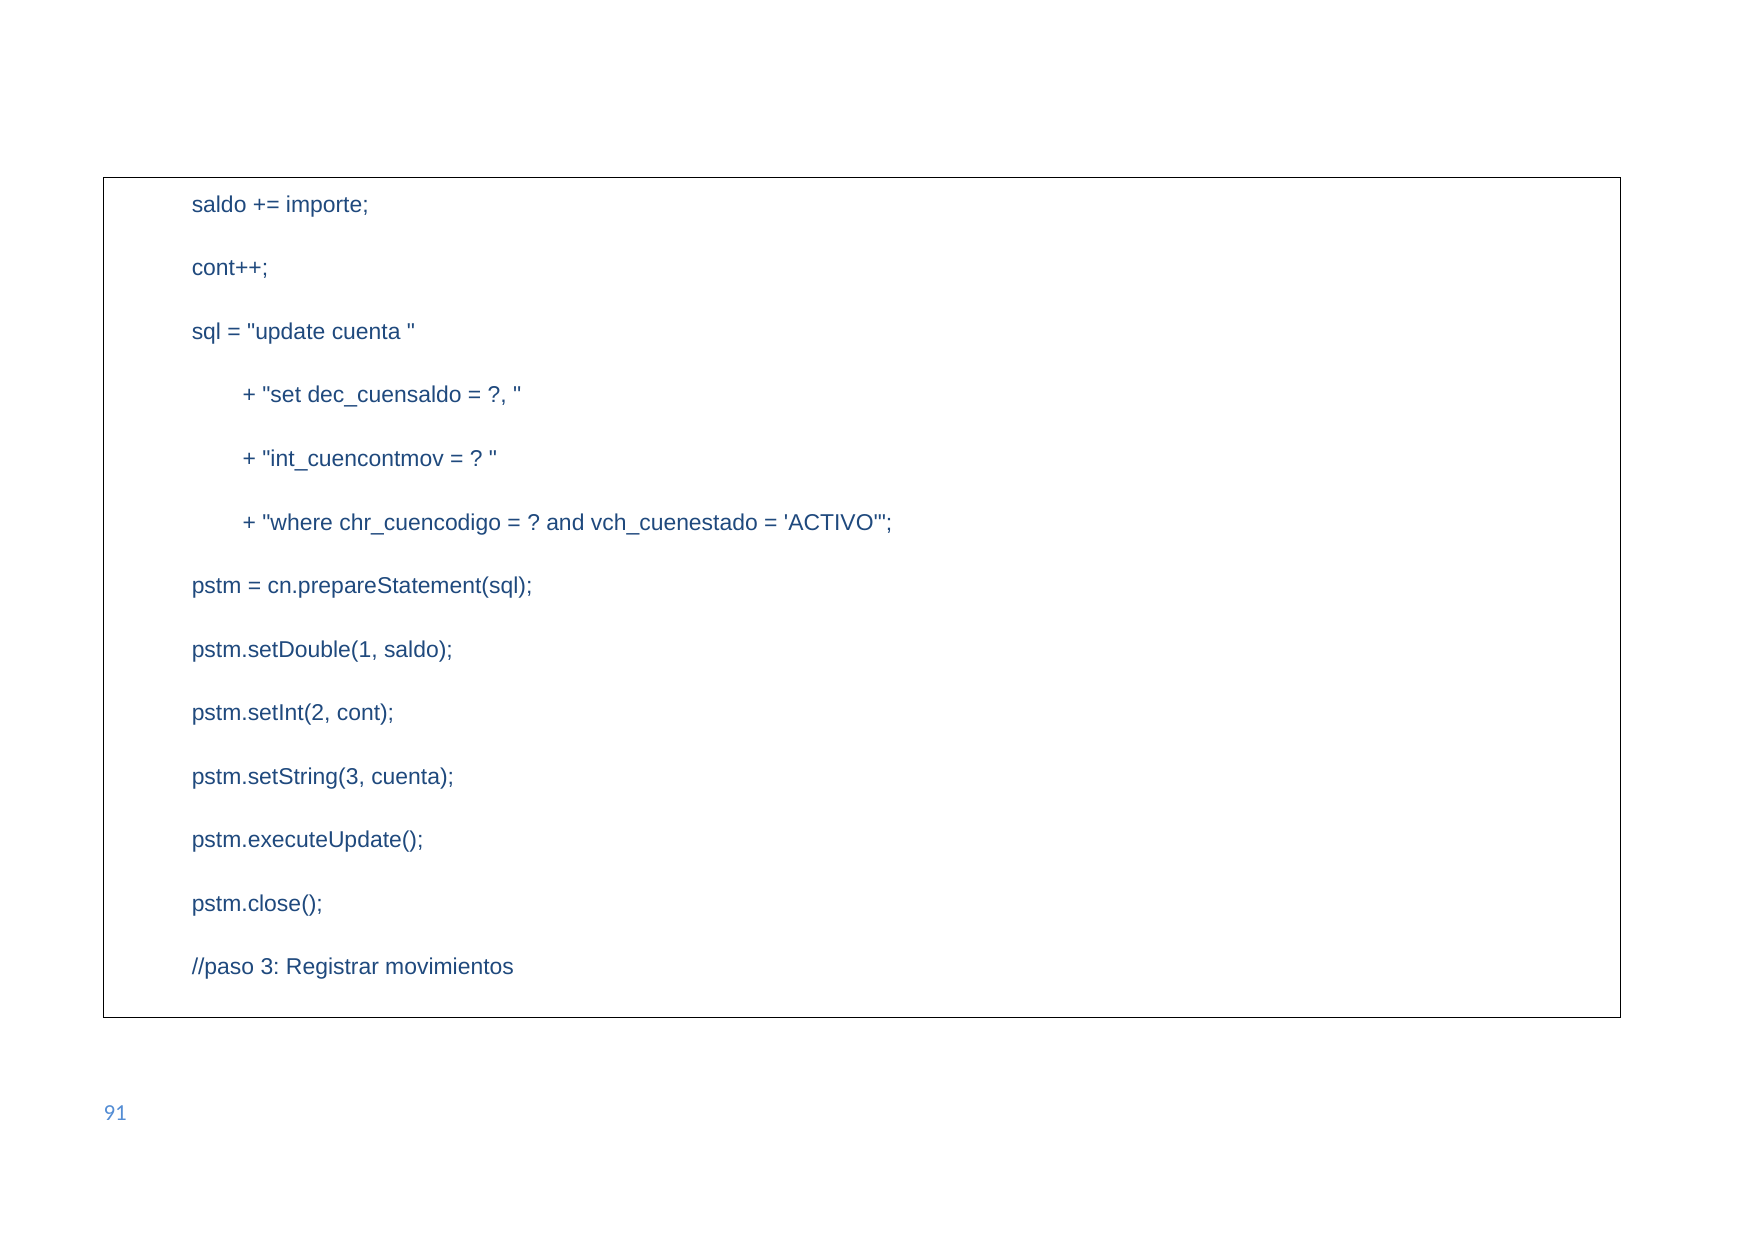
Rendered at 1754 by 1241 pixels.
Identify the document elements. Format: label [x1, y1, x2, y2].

table_header [104, 178, 1620, 1017]
